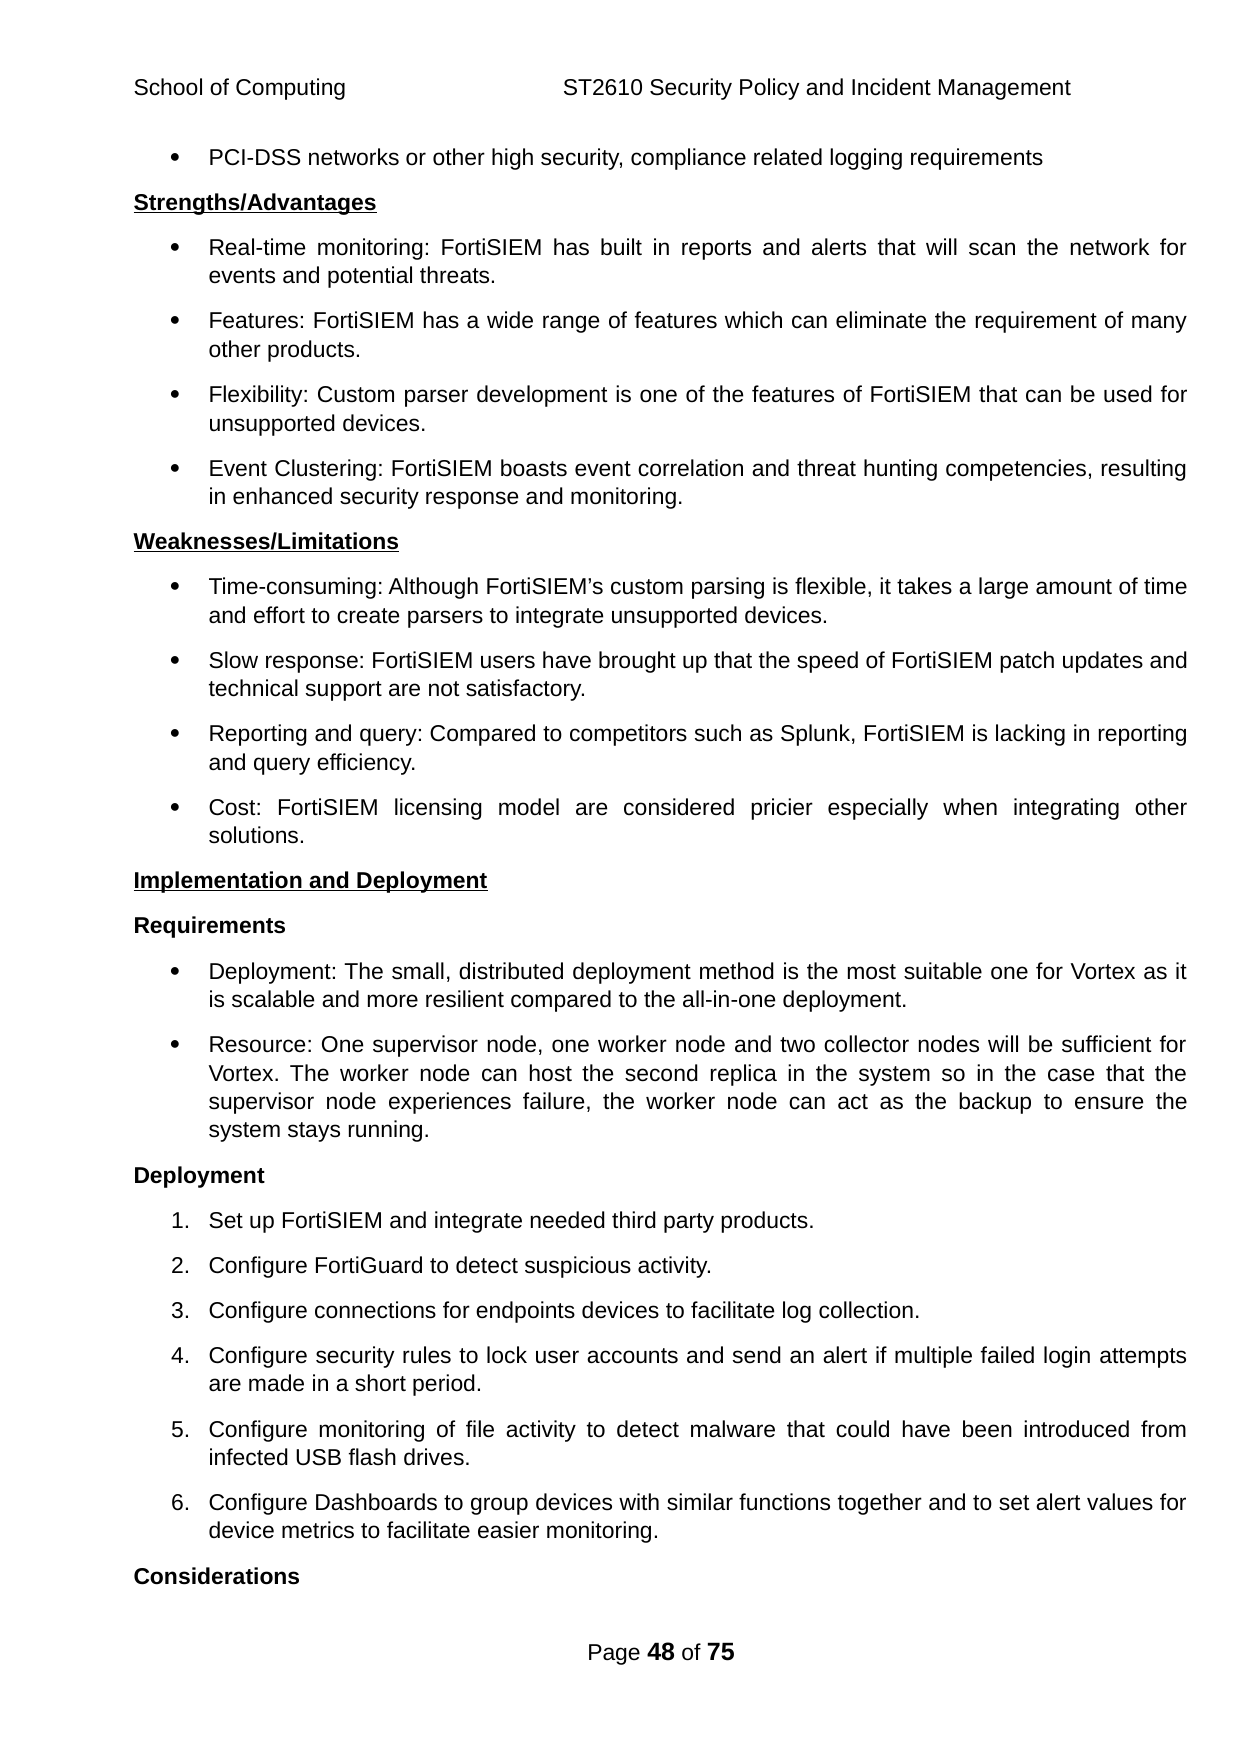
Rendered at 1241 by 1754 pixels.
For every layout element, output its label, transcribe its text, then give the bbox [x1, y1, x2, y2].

text Considerations [133, 1563, 1188, 1589]
list Real-time monitoring: FortiSIEM has built in reports and alerts that will scan the network for events and potential threats. [171, 234, 1188, 289]
list PCI-DSS networks or other high security, compliance related logging requirements [171, 144, 1188, 170]
list Cost: FortiSIEM licensing model are considered pricier especially when integrating other solutions. [171, 794, 1188, 849]
text Deployment [133, 1162, 1188, 1188]
list Features: FortiSIEM has a wide range of features which can eliminate the requirement of many other products. [171, 307, 1188, 362]
text Requirements [133, 912, 1188, 939]
list Flexibility: Custom parser development is one of the features of FortiSIEM that can be used for unsupported devices. [171, 381, 1188, 436]
text Implementation and Deployment [133, 867, 1188, 894]
list Event Clustering: FortiSIEM boasts event correlation and threat hunting competencies, resulting in enhanced security response and monitoring. [171, 454, 1188, 509]
text Strengths/Advantages [133, 189, 1188, 215]
list Reporting and query: Compared to competitors such as Splunk, FortiSIEM is lacking in reporting and query efficiency. [171, 720, 1188, 775]
list Configure Dashboards to group devices with similar functions together and to set alert values for device metrics to facilitate easier monitoring. [171, 1489, 1188, 1544]
list Deployment: The small, distributed deployment method is the most suitable one for Vortex as it is scalable and more resilient compared to the all-in-one deployment. [171, 958, 1188, 1012]
list Slow response: FortiSIEM users have brought up that the speed of FortiSIEM patch updates and technical support are not satisfactory. [171, 647, 1188, 702]
list Resource: One supervisor node, one worker node and two collector nodes will be sufficient for Vortex. The worker node can host the second replica in the system so in the case that the supervisor node experiences failure, the worker node can act as the backup to ensure the system stays running. [171, 1031, 1188, 1143]
list Configure connections for endpoints devices to facilitate log collection. [171, 1297, 1188, 1323]
list Set up FortiSIEM and integrate needed third party products. [171, 1207, 1188, 1233]
list Configure security rules to lock user accounts and send an alert if multiple failed login attempts are made in a short period. [171, 1342, 1188, 1397]
list Configure monitoring of file activity to detect malware that could have been introduced from infected USB flash drives. [171, 1416, 1188, 1470]
list Time-consuming: Although FortiSIEM’s custom parsing is flexible, it takes a large amount of time and effort to create parsers to integrate unsupported devices. [171, 573, 1188, 628]
text Weaknesses/Limitations [133, 528, 1188, 554]
list Configure FortiGuard to detect suspicious activity. [171, 1252, 1188, 1278]
